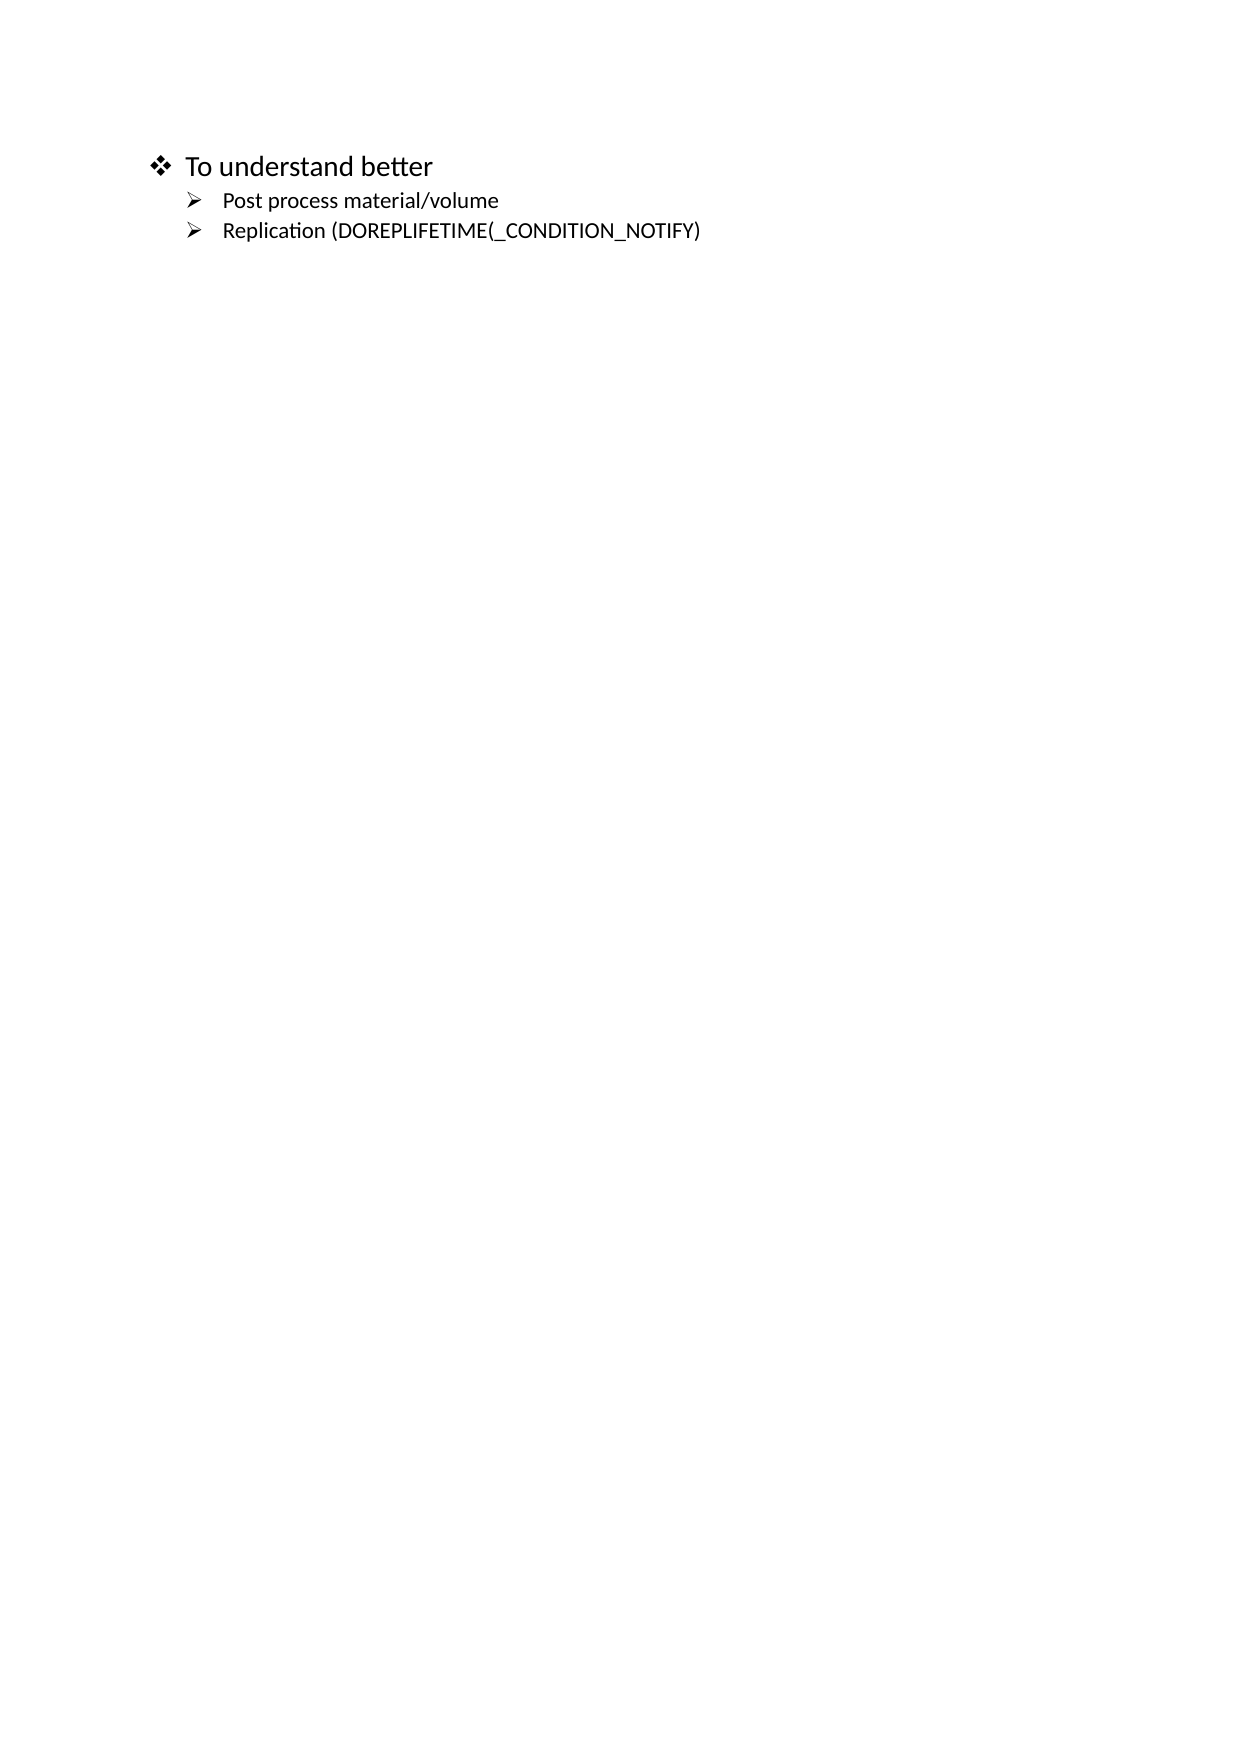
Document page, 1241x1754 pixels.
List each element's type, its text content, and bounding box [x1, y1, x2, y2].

list Post process material/volume [185, 186, 1093, 214]
list To understand better [148, 148, 1093, 183]
list Replication (DOREPLIFETIME(_CONDITION_NOTIFY) [185, 216, 1093, 244]
